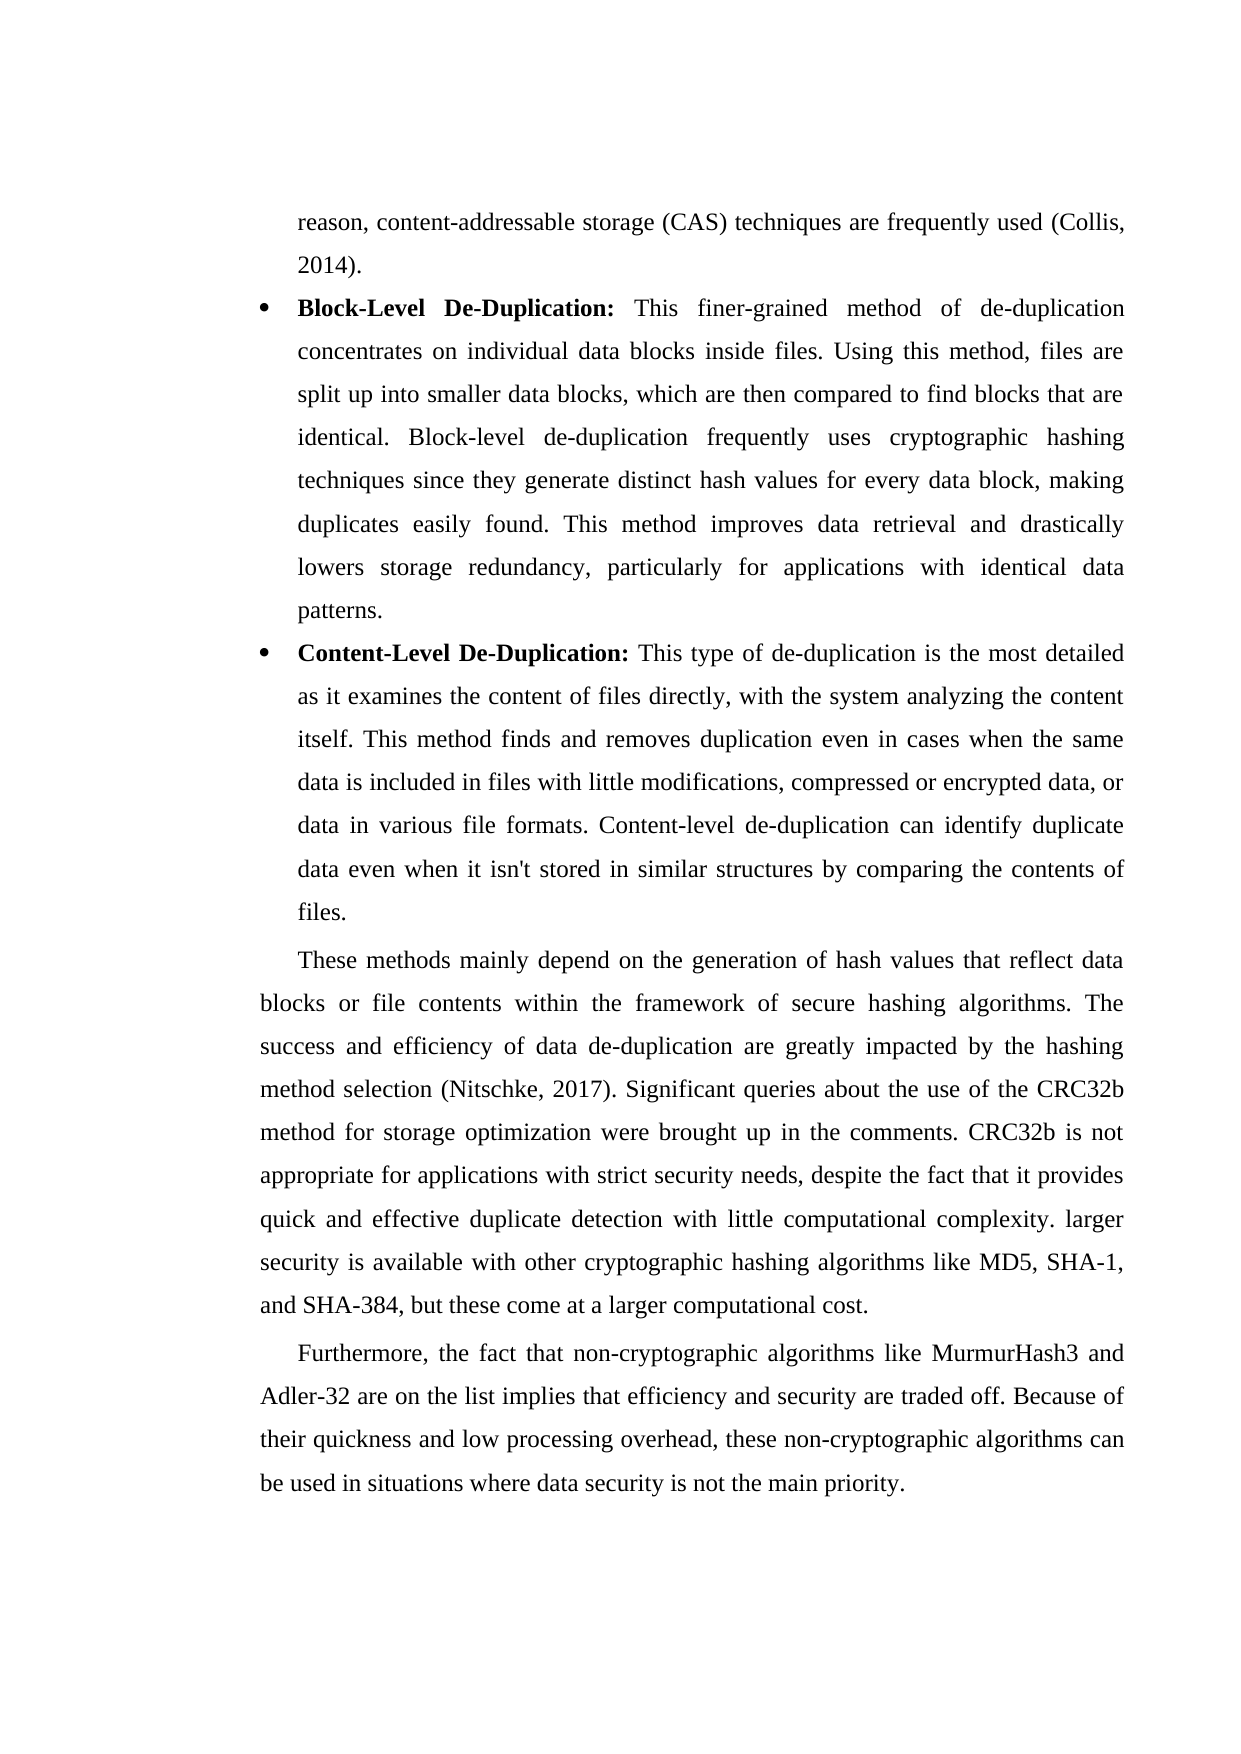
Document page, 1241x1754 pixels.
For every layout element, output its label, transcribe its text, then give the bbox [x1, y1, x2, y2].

list Block-Level De-Duplication: This finer-grained method of de-duplication concentrates on individual data blocks inside files. Using this method, files are split up into smaller data blocks, which are then compared to find blocks that are identical. Block-level de-duplication frequently uses cryptographic hashing techniques since they generate distinct hash values for every data block, making duplicates easily found. This method improves data retrieval and drastically lowers storage redundancy, particularly for applications with identical data patterns. [260, 298, 1125, 629]
text These methods mainly depend on the generation of hash values that reflect data blocks or file contents within the framework of secure hashing algorithms. The success and efficiency of data de-duplication are greatly impacted by the hashing method selection. Significant queries about the use of the CRC32b method for storage optimization were brought up in the comments. CRC32b is not appropriate for applications with strict security needs, despite the fact that it provides quick and effective duplicate detection with little computational complexity. larger security is available with other cryptographic hashing algorithms like MD5, SHA-1, and SHA-384, but these come at a larger computational cost. [260, 955, 1125, 1329]
text Furthermore, the fact that non-cryptographic algorithms like MurmurHash3 and Adler-32 are on the list implies that efficiency and security are traded off. Because of their quickness and low processing overhead, these non-cryptographic algorithms can be used in situations where data security is not the main priority. [260, 1348, 1125, 1507]
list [260, 207, 1125, 279]
list Content-Level De-Duplication: This type of de-duplication is the most detailed as it examines the content of files directly, with the system analyzing the content itself. This method finds and removes duplication even in cases when the same data is included in files with little modifications, compressed or encrypted data, or data in various file formats. Content-level de-duplication can identify duplicate data even when it isn't stored in similar structures by comparing the contents of files. [260, 648, 1125, 936]
